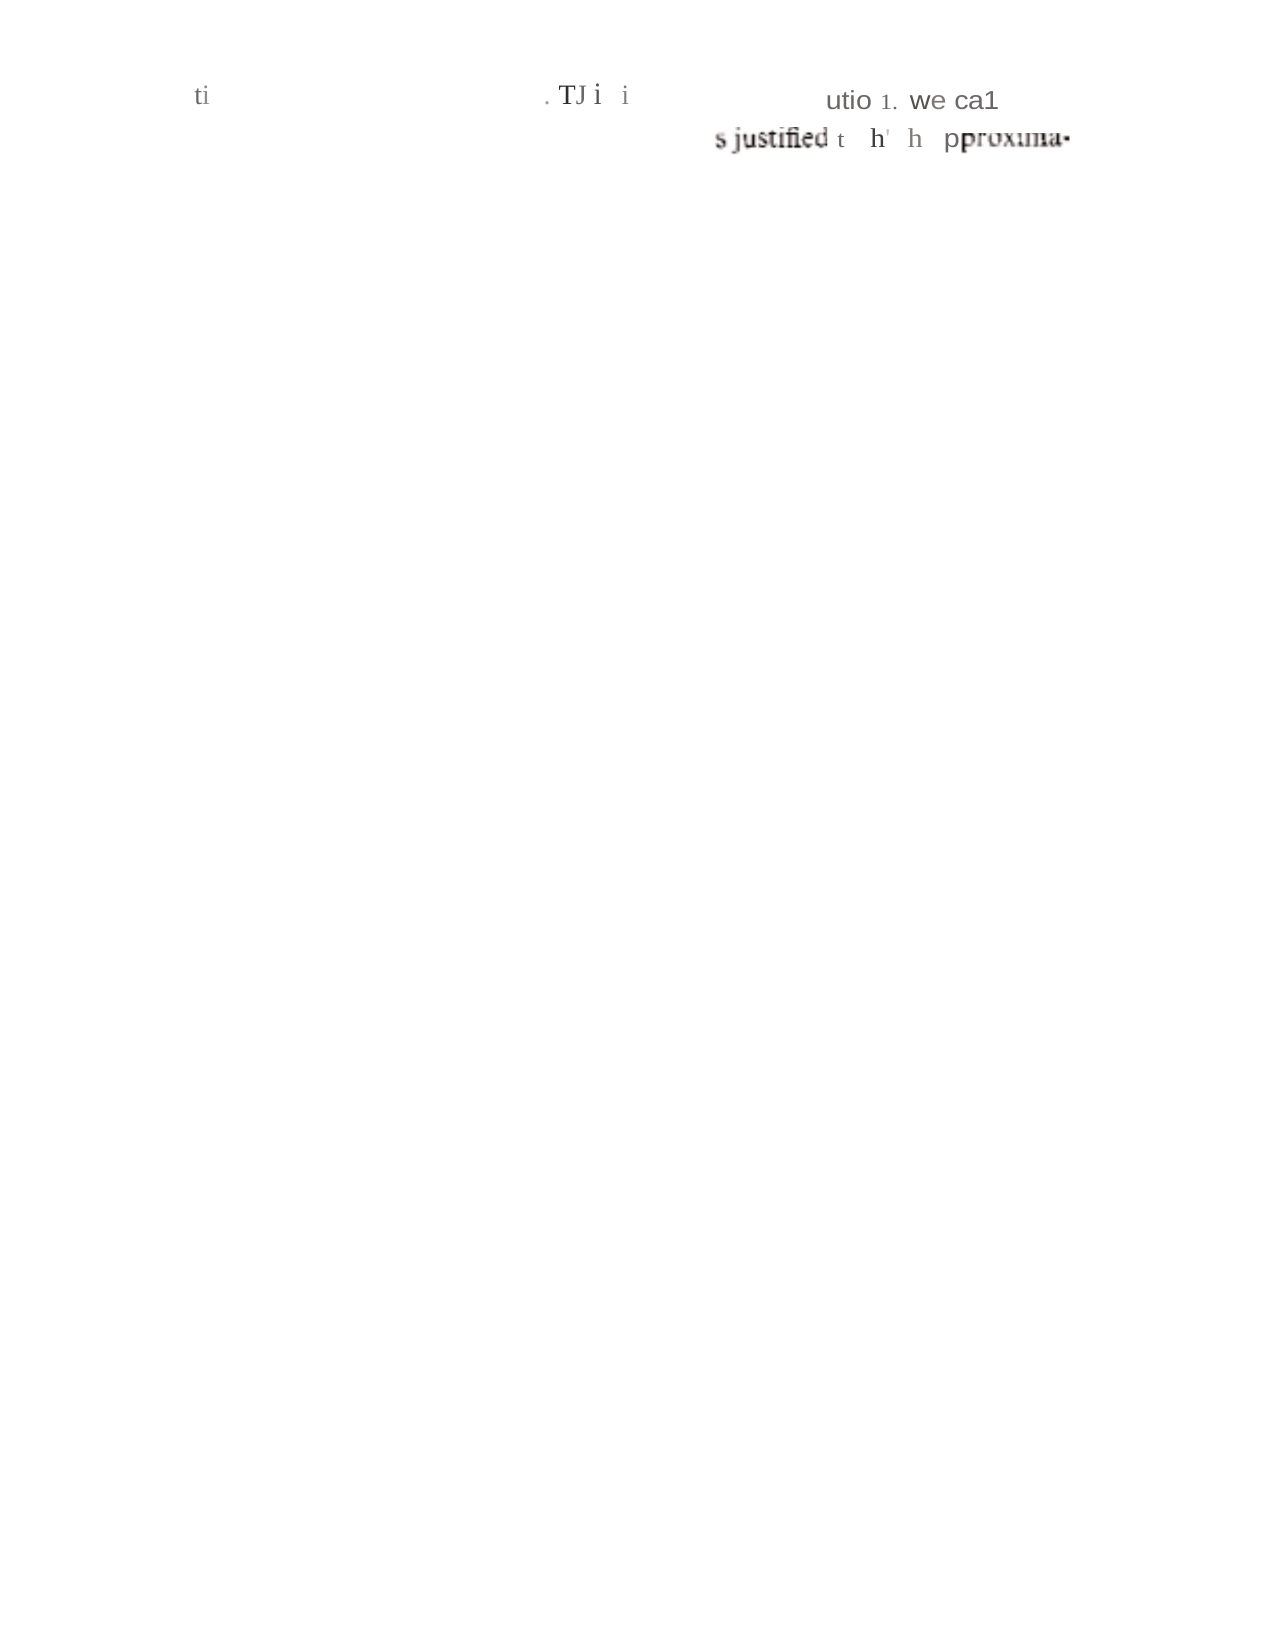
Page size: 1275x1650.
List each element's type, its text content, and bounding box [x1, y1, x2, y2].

picture [961, 133, 1070, 156]
text t h' h p [837, 122, 1271, 153]
picture [715, 127, 828, 156]
text han i • ti . TJ i i [194, 75, 713, 111]
text utio 1. we ca1 [826, 85, 1271, 114]
